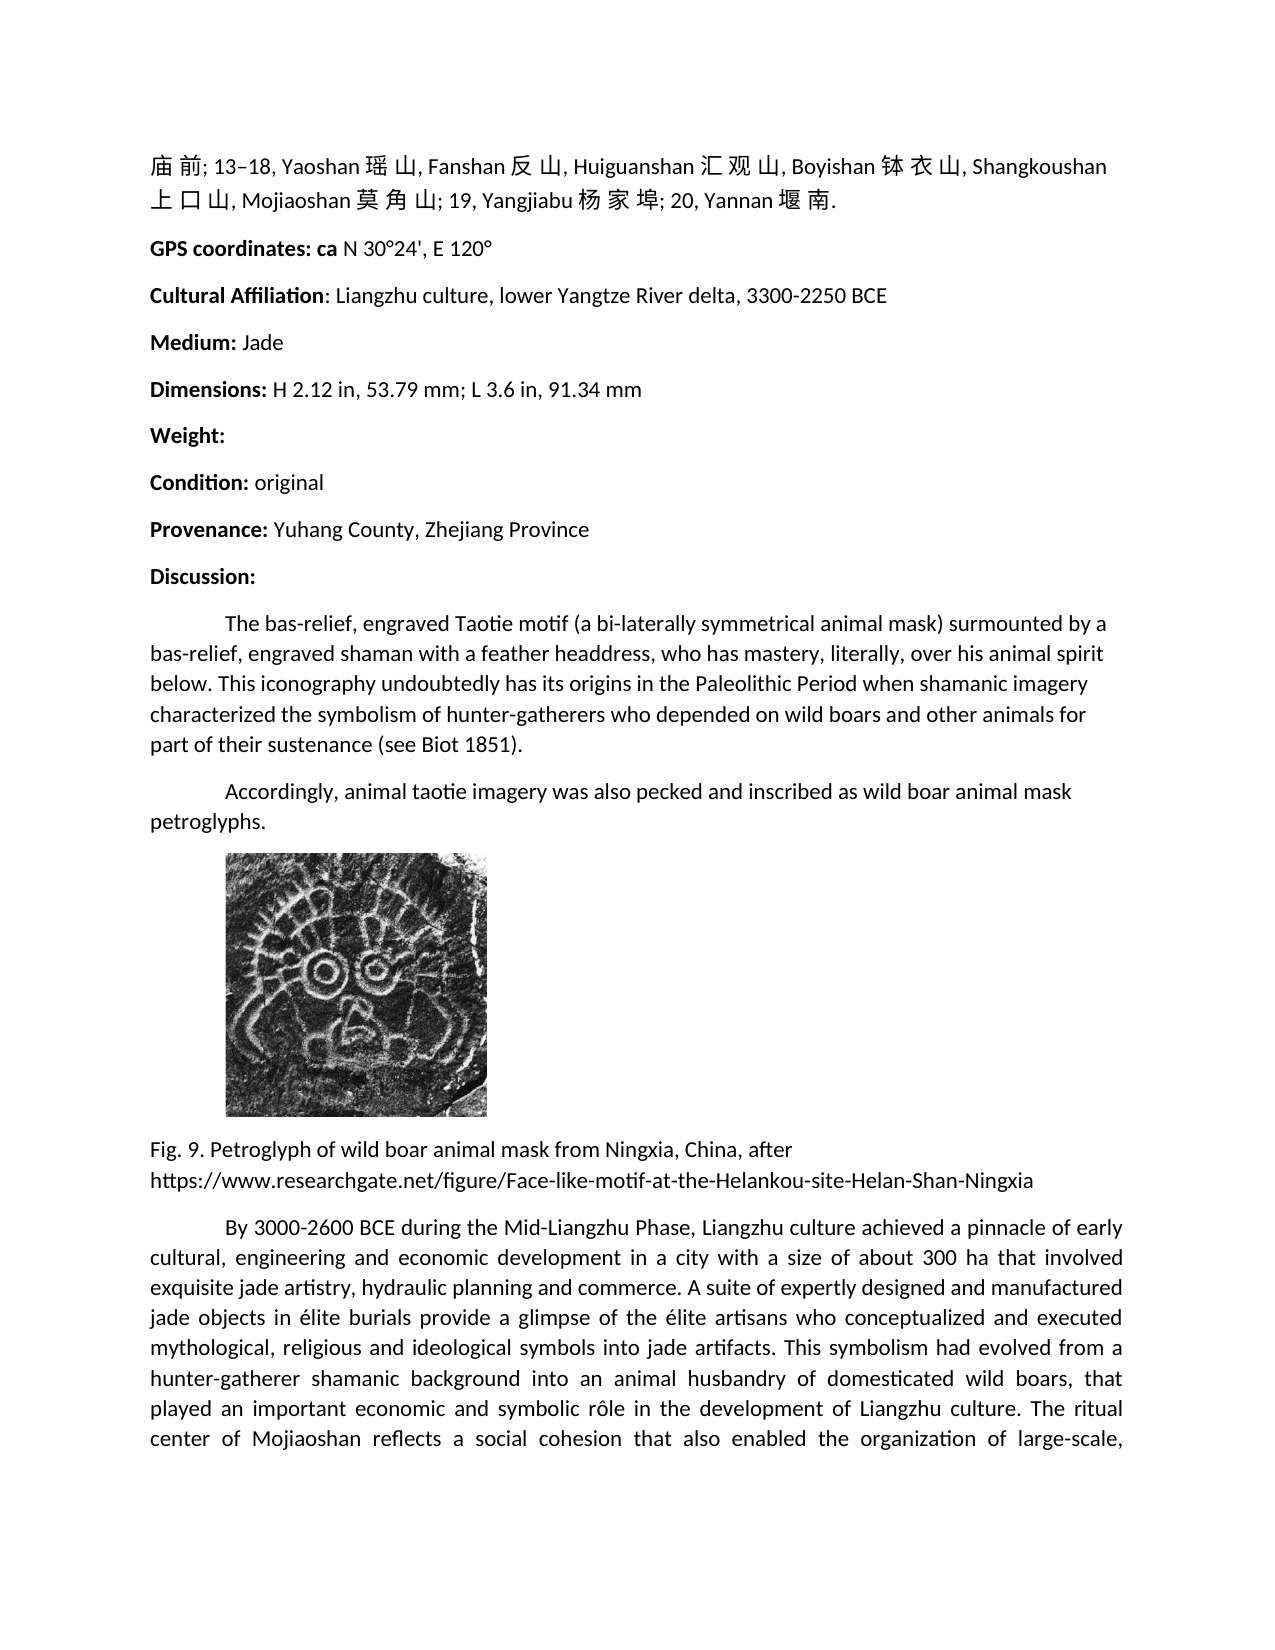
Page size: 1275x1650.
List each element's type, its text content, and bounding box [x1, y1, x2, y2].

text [150, 150, 1125, 215]
picture [225, 853, 487, 1117]
text Medium: Jade [150, 328, 1125, 356]
text Provenance: Yuhang County, Zhejiang Province [150, 515, 1125, 543]
text Accordingly, animal taotie imagery was also pecked and inscribed as wild boar animal mask petroglyphs. [150, 777, 1125, 835]
text Cultural Affiliation: Liangzhu culture, lower Yangtze River delta, 3300-2250 BCE [150, 281, 1125, 309]
text Discussion: [150, 562, 1125, 590]
text The bas-relief, engraved Taotie motif (a bi-laterally symmetrical animal mask) surmounted by a bas-relief, engraved shaman with a feather headdress, who has mastery, literally, over his animal spirit below. This iconography undoubtedly has its origins in the Paleolithic Period when shamanic imagery characterized the symbolism of hunter-gatherers who depended on wild boars and other animals for part of their sustenance (see Biot 1851). [150, 609, 1125, 758]
text Dimensions: H 2.12 in, 53.79 mm; L 3.6 in, 91.34 mm [150, 375, 1125, 403]
text Weight: [150, 422, 1125, 450]
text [150, 1213, 1125, 1452]
text Fig. 9. Petroglyph of wild boar animal mask from Ningxia, China, after https://www.researchgate.net/figure/Face-like-motif-at-the-Helankou-site-Helan-Shan-Ningxia [150, 1136, 1125, 1194]
text GPS coordinates: ca N 30°24', E 120° [150, 234, 1125, 262]
text Condition: original [150, 468, 1125, 497]
